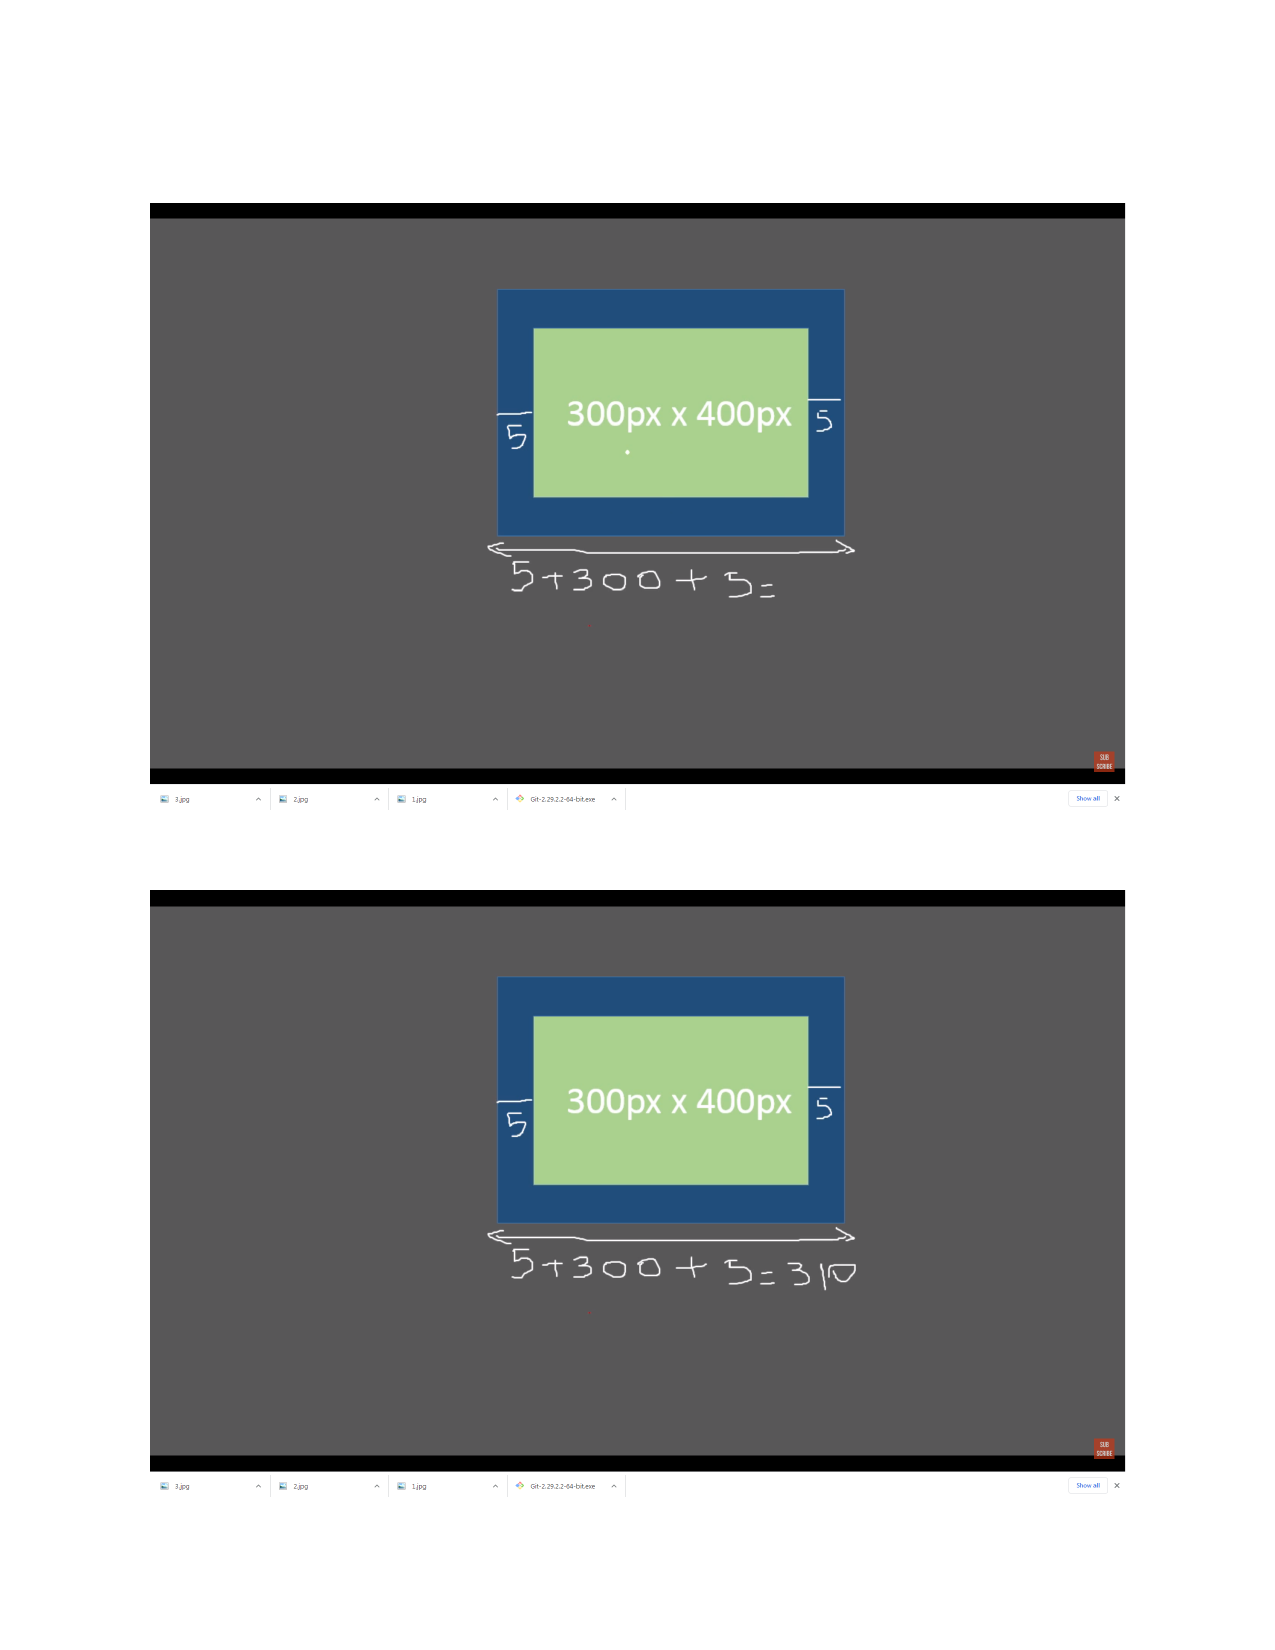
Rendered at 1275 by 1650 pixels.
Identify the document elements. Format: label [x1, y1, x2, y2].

picture [150, 203, 1125, 813]
picture [150, 890, 1125, 1500]
